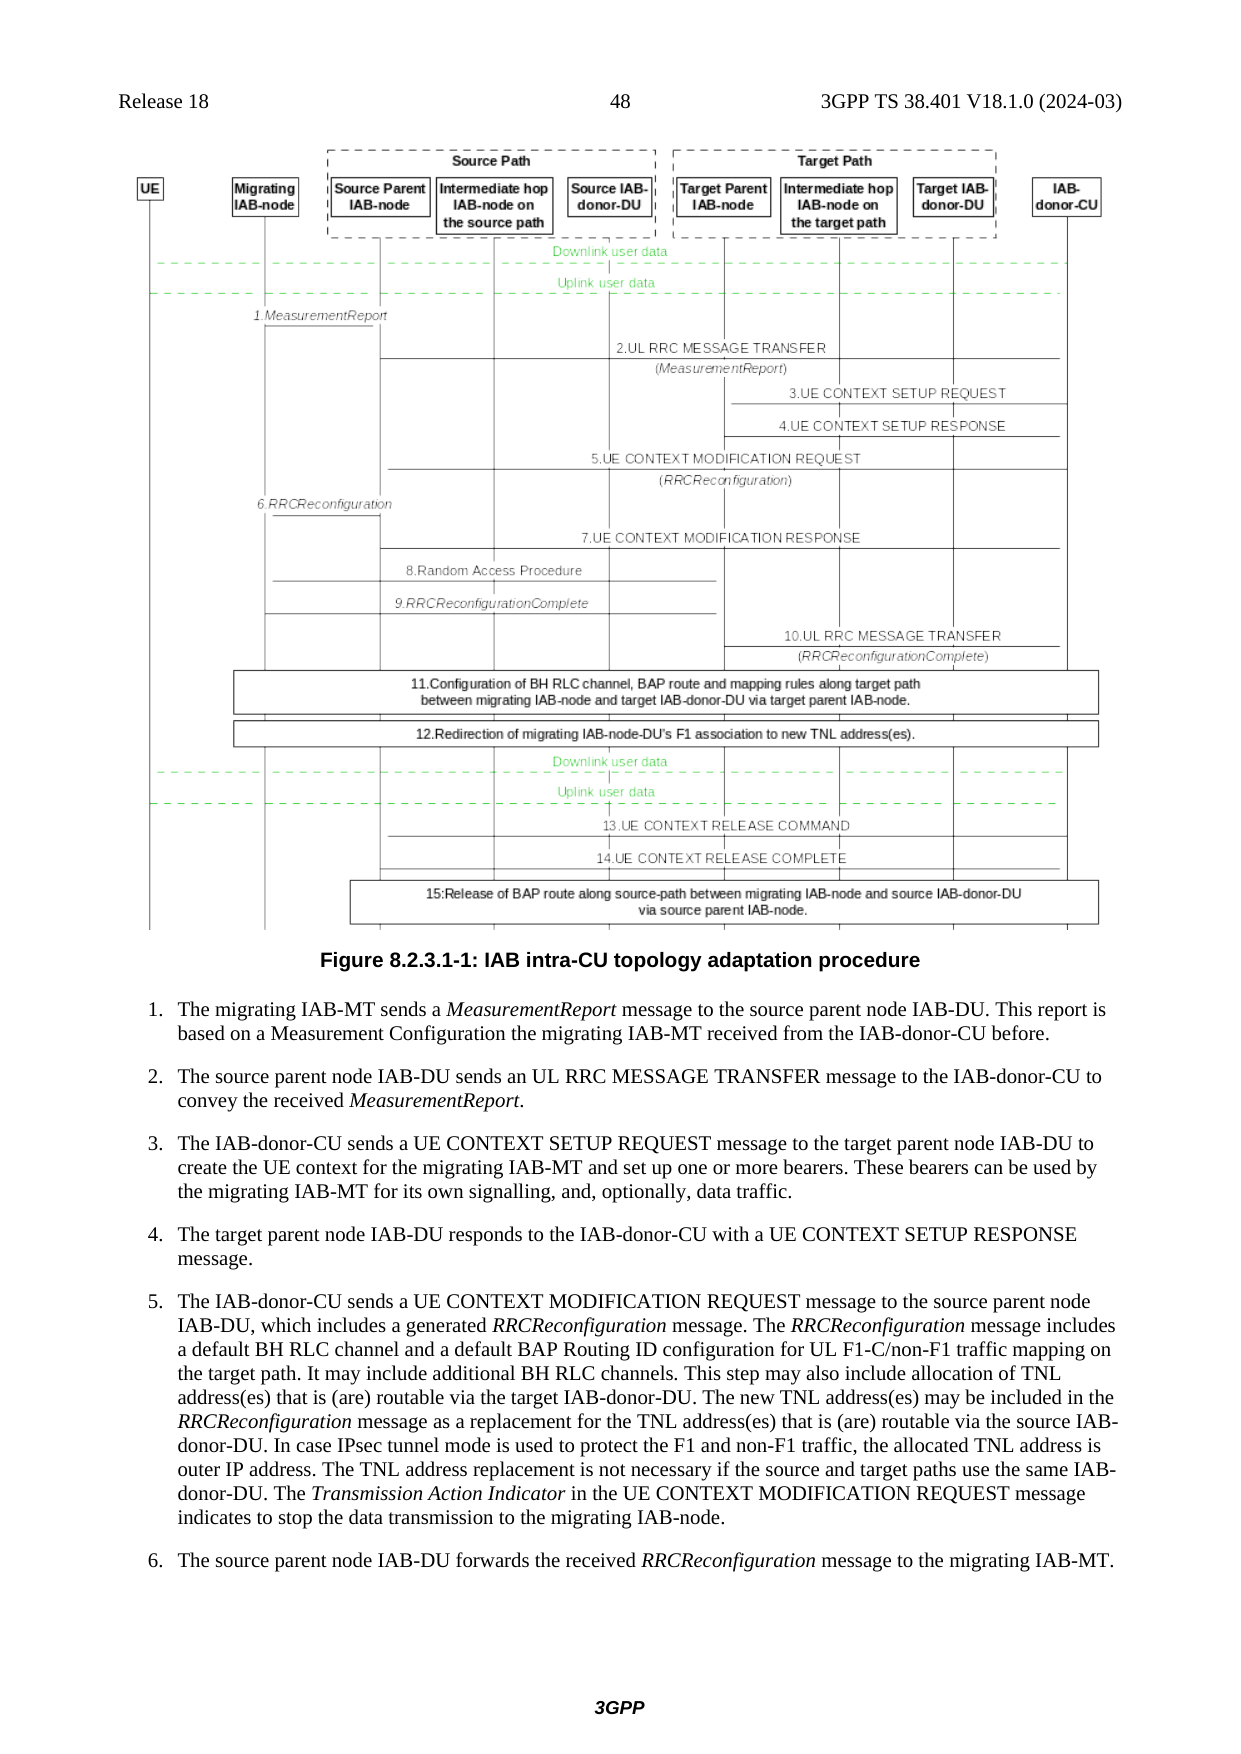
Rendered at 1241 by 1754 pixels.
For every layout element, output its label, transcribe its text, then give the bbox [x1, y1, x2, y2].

text 4. The target parent node IAB-DU responds to the IAB-donor-CU with a UE CONTEXT SETUP RESPONSE message. [148, 1222, 1122, 1270]
text 1. The migrating IAB-MT sends a MeasurementReport message to the source parent node IAB-DU. This report is based on a Measurement Configuration the migrating IAB-MT received from the IAB-donor-CU before. [148, 997, 1122, 1045]
text Figure 8.2.3.1-1: IAB intra-CU topology adaptation procedure [118, 948, 1122, 972]
text 2. The source parent node IAB-DU sends an UL RRC MESSAGE TRANSFER message to the IAB-donor-CU to convey the received MeasurementReport. [148, 1064, 1122, 1112]
text 3. The IAB-donor-CU sends a UE CONTEXT SETUP REQUEST message to the target parent node IAB-DU to create the UE context for the migrating IAB-MT and set up one or more bearers. These bearers can be used by the migrating IAB-MT for its own signalling, and, optionally, data traffic. [148, 1131, 1122, 1203]
text 6. The source parent node IAB-DU forwards the received RRCReconfiguration message to the migrating IAB-MT. [148, 1548, 1122, 1572]
text 5. The IAB-donor-CU sends a UE CONTEXT MODIFICATION REQUEST message to the source parent node IAB-DU, which includes a generated RRCReconfiguration message. The RRCReconfiguration message includes a default BH RLC channel and a default BAP Routing ID configuration for UL F1-C/non-F1 traffic mapping on the target path. It may include additional BH RLC channels. This step may also include allocation of TNL address(es) that is (are) routable via the target IAB-donor-DU. The new TNL address(es) may be included in the RRCReconfiguration message as a replacement for the TNL address(es) that is (are) routable via the source IAB-donor-DU. In case IPsec tunnel mode is used to protect the F1 and non-F1 traffic, the allocated TNL address is outer IP address. The TNL address replacement is not necessary if the source and target paths use the same IAB-donor-DU. The Transmission Action Indicator in the UE CONTEXT MODIFICATION REQUEST message indicates to stop the data transmission to the migrating IAB-node. [148, 1289, 1122, 1529]
